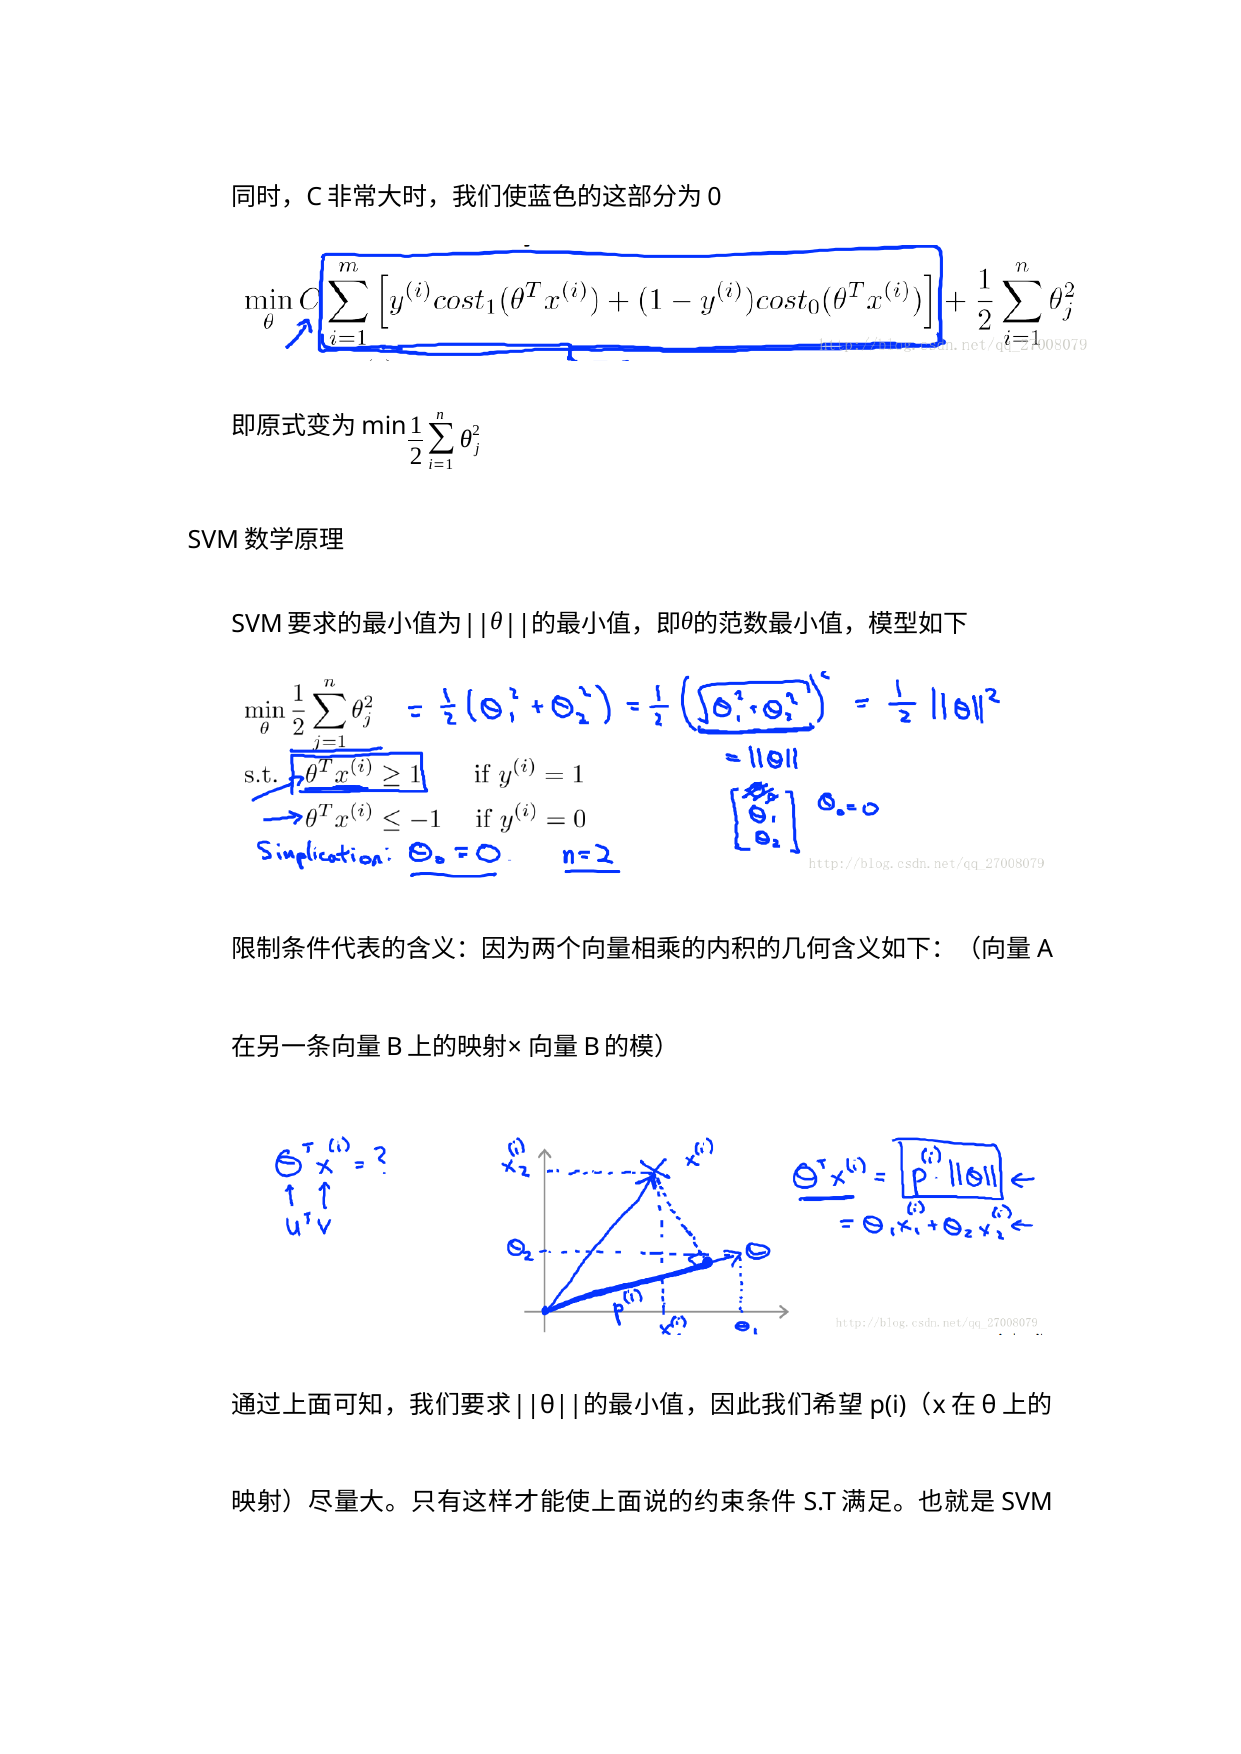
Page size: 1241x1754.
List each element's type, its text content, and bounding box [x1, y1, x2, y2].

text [231, 1370, 1053, 1532]
text 即原式变为min [187, 390, 1053, 487]
text 同时，C非常大时，我们使蓝色的这部分为0 [187, 162, 1053, 227]
picture [240, 1127, 1044, 1335]
picture [187, 671, 1053, 878]
text SVM要求的最小值为||||的最小值，即的范数最小值，模型如下 [187, 589, 1053, 654]
text 限制条件代表的含义：因为两个向量相乘的内积的几何含义如下：（向量A在另一条向量B上的映射× 向量B的模） [231, 914, 1053, 1077]
picture [231, 245, 1097, 361]
text SVM数学原理 [187, 506, 1053, 571]
